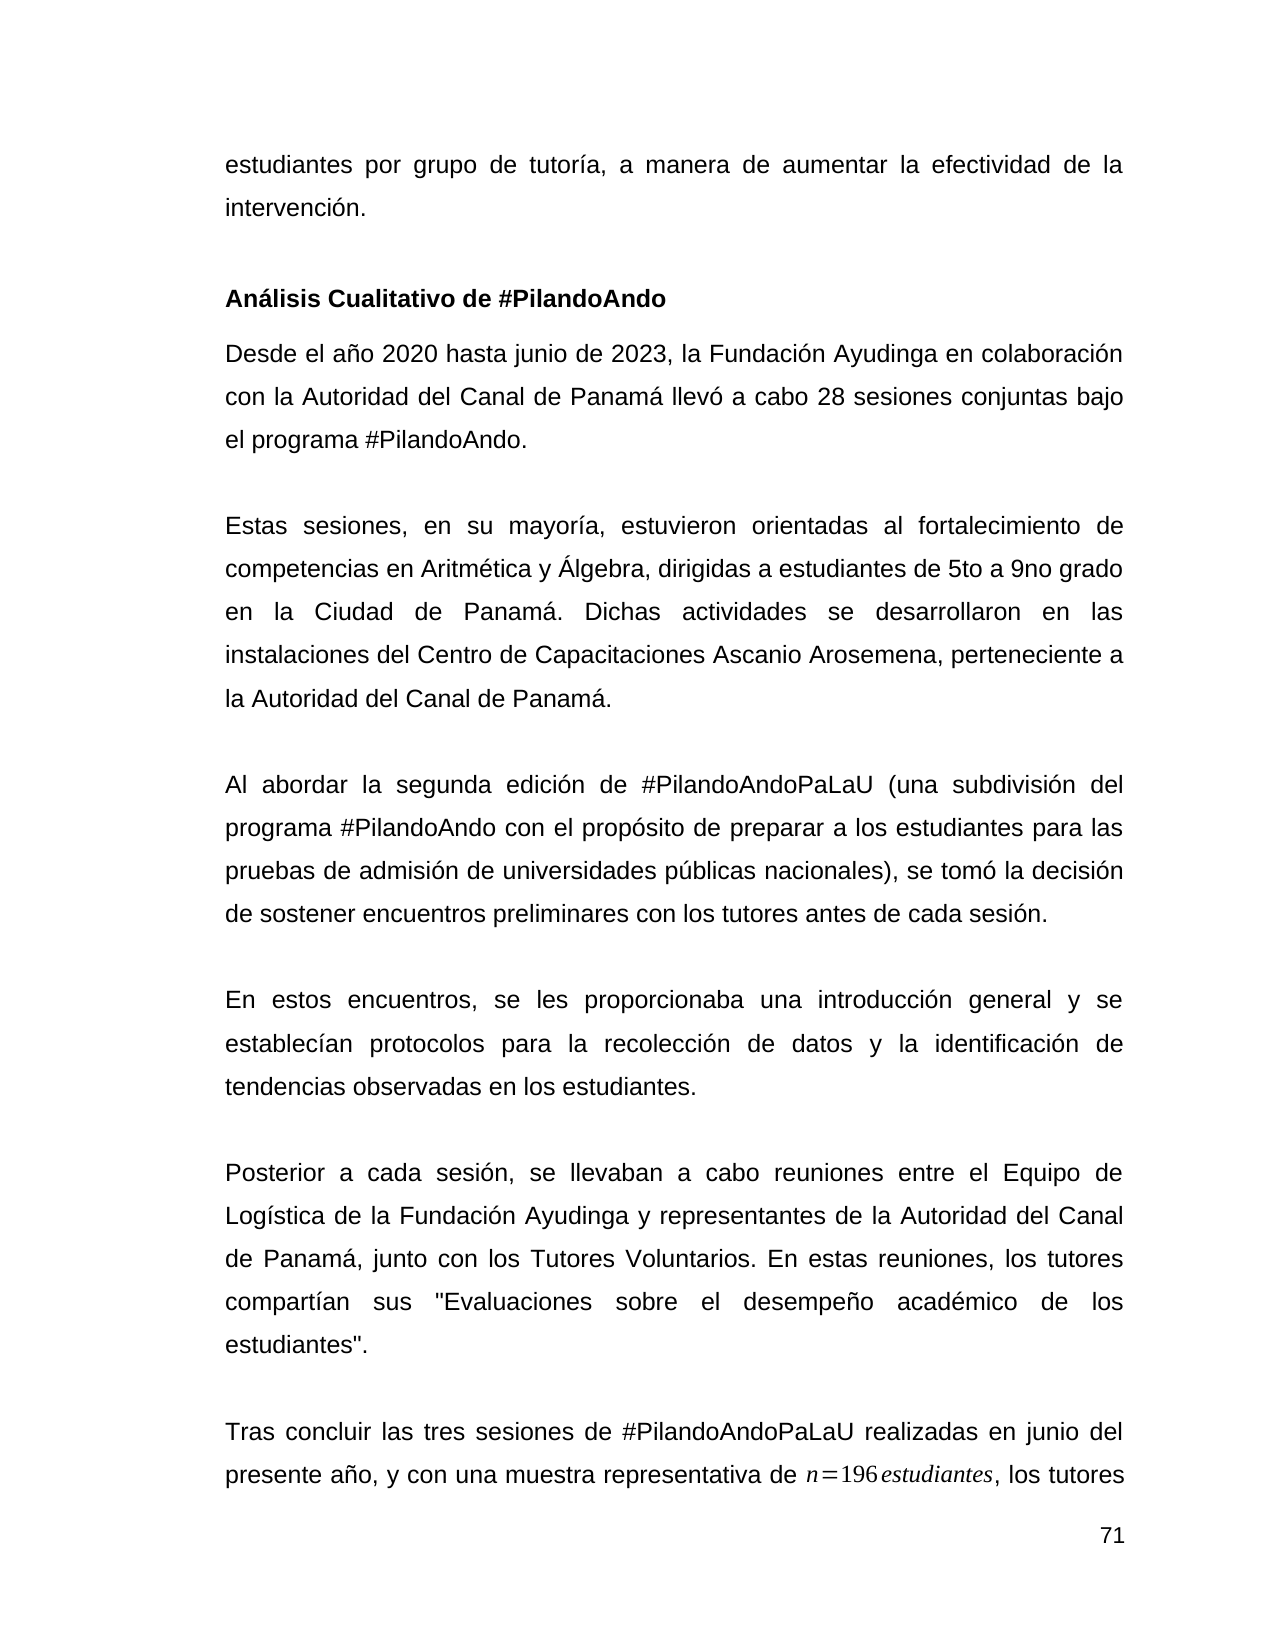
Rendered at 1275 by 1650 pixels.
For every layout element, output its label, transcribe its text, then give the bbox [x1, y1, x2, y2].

text En estos encuentros, se les proporcionaba una introducción general y se establecían protocolos para la recolección de datos y la identificación de tendencias observadas en los estudiantes. [225, 986, 1125, 1101]
text Desde el año 2020 hasta junio de 2023, la Fundación Ayudinga en colaboración con la Autoridad del Canal de Panamá llevó a cabo 28 sesiones conjuntas bajo el programa #PilandoAndo. [225, 339, 1125, 454]
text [225, 150, 1125, 222]
subtitle Análisis Cualitativo de #PilandoAndo [225, 283, 1125, 312]
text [225, 1417, 1125, 1489]
text Al abordar la segunda edición de #PilandoAndoPaLaU (una subdivisión del programa #PilandoAndo con el propósito de preparar a los estudiantes para las pruebas de admisión de universidades públicas nacionales), se tomó la decisión de sostener encuentros preliminares con los tutores antes de cada sesión. [225, 770, 1125, 928]
text Posterior a cada sesión, se llevaban a cabo reuniones entre el Equipo de Logística de la Fundación Ayudinga y representantes de la Autoridad del Canal de Panamá, junto con los Tutores Voluntarios. En estas reuniones, los tutores compartían sus "Evaluaciones sobre el desempeño académico de los estudiantes". [225, 1158, 1125, 1359]
text Estas sesiones, en su mayoría, estuvieron orientadas al fortalecimiento de competencias en Aritmética y Álgebra, dirigidas a estudiantes de 5to a 9no grado en la Ciudad de Panamá. Dichas actividades se desarrollaron en las instalaciones del Centro de Capacitaciones Ascanio Arosemena, perteneciente a la Autoridad del Canal de Panamá. [225, 511, 1125, 712]
